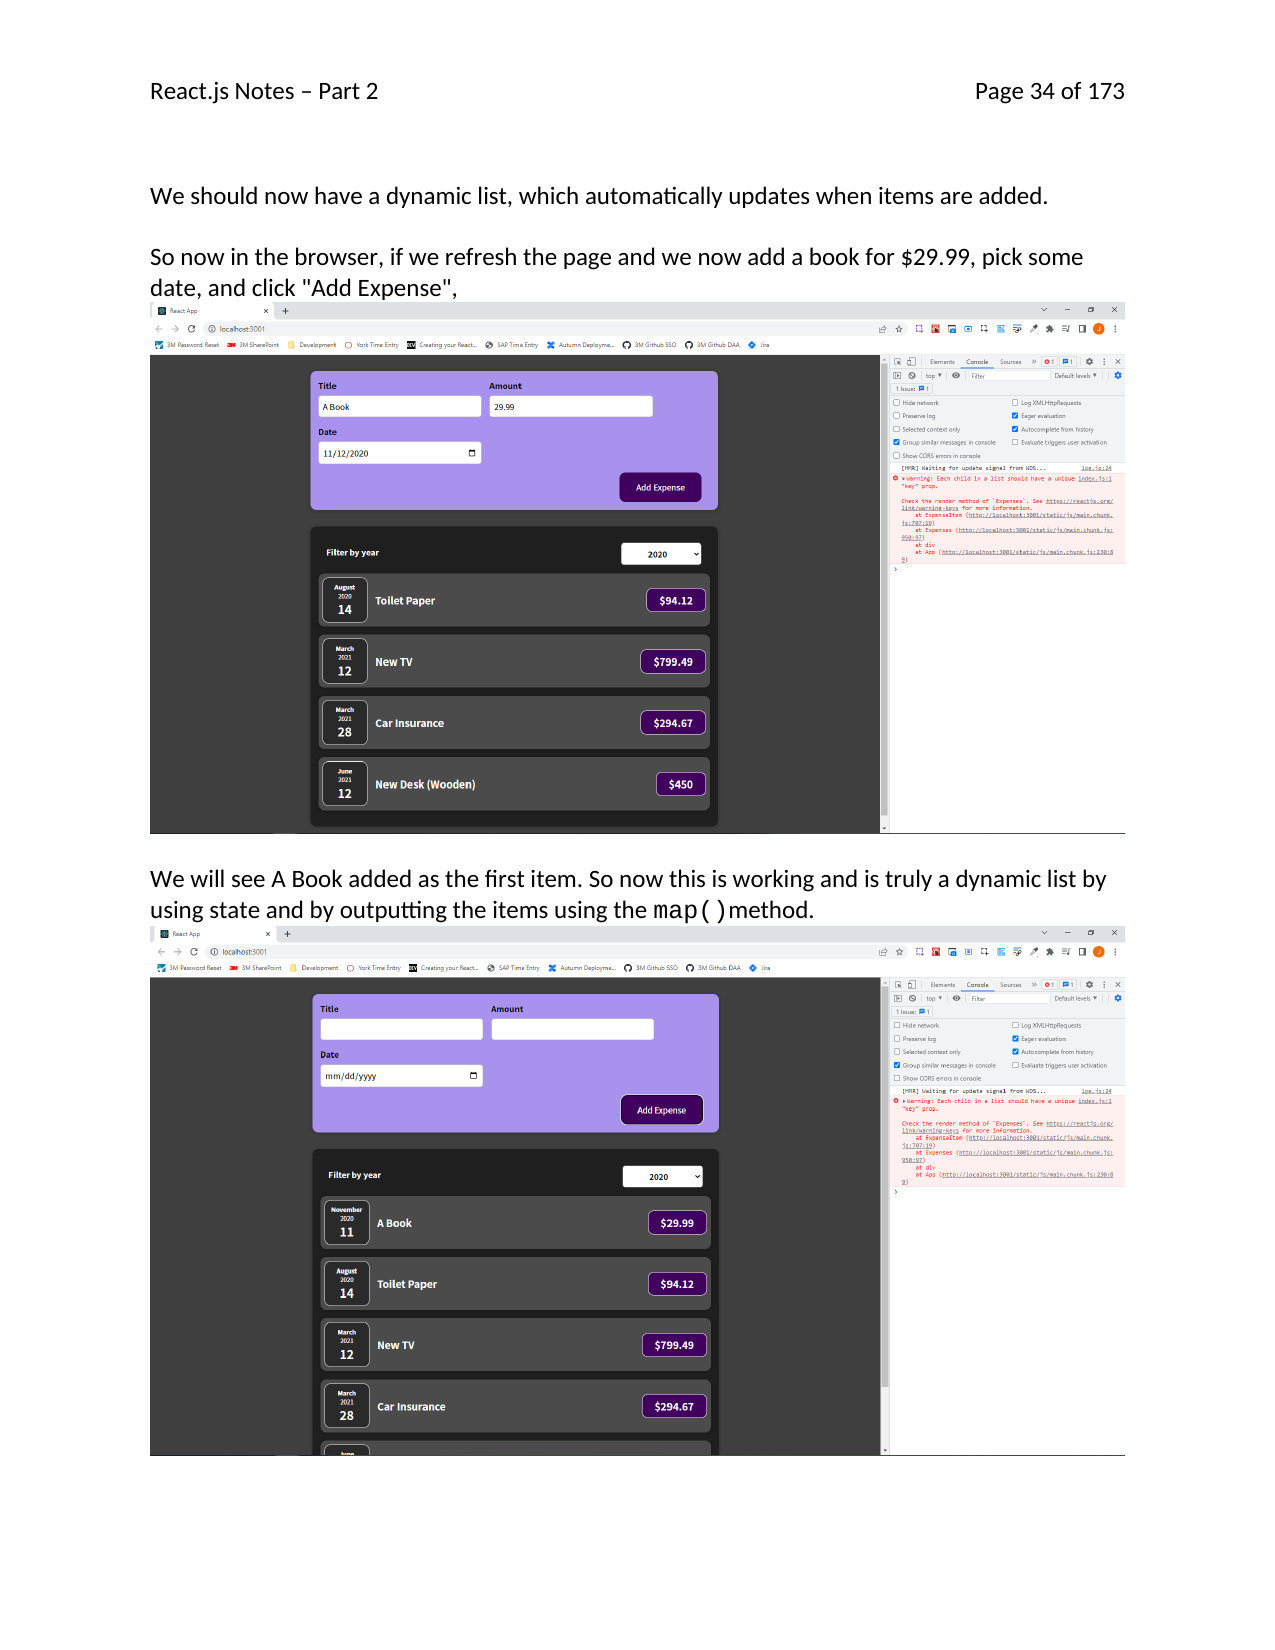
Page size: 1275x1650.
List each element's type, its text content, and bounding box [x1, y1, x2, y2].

picture [150, 926, 1125, 1456]
text So now in the browser, if we refresh the page and we now add a book for $29.99, pick some date, and click "Add Expense", [150, 242, 1125, 302]
text We will see A Book added as the first item. So now this is working and is truly a dynamic list by using state and by outputting the items using the map()method. [150, 864, 1125, 926]
text We should now have a dynamic list, which automatically updates when items are added. [150, 181, 1125, 211]
picture [150, 302, 1125, 834]
